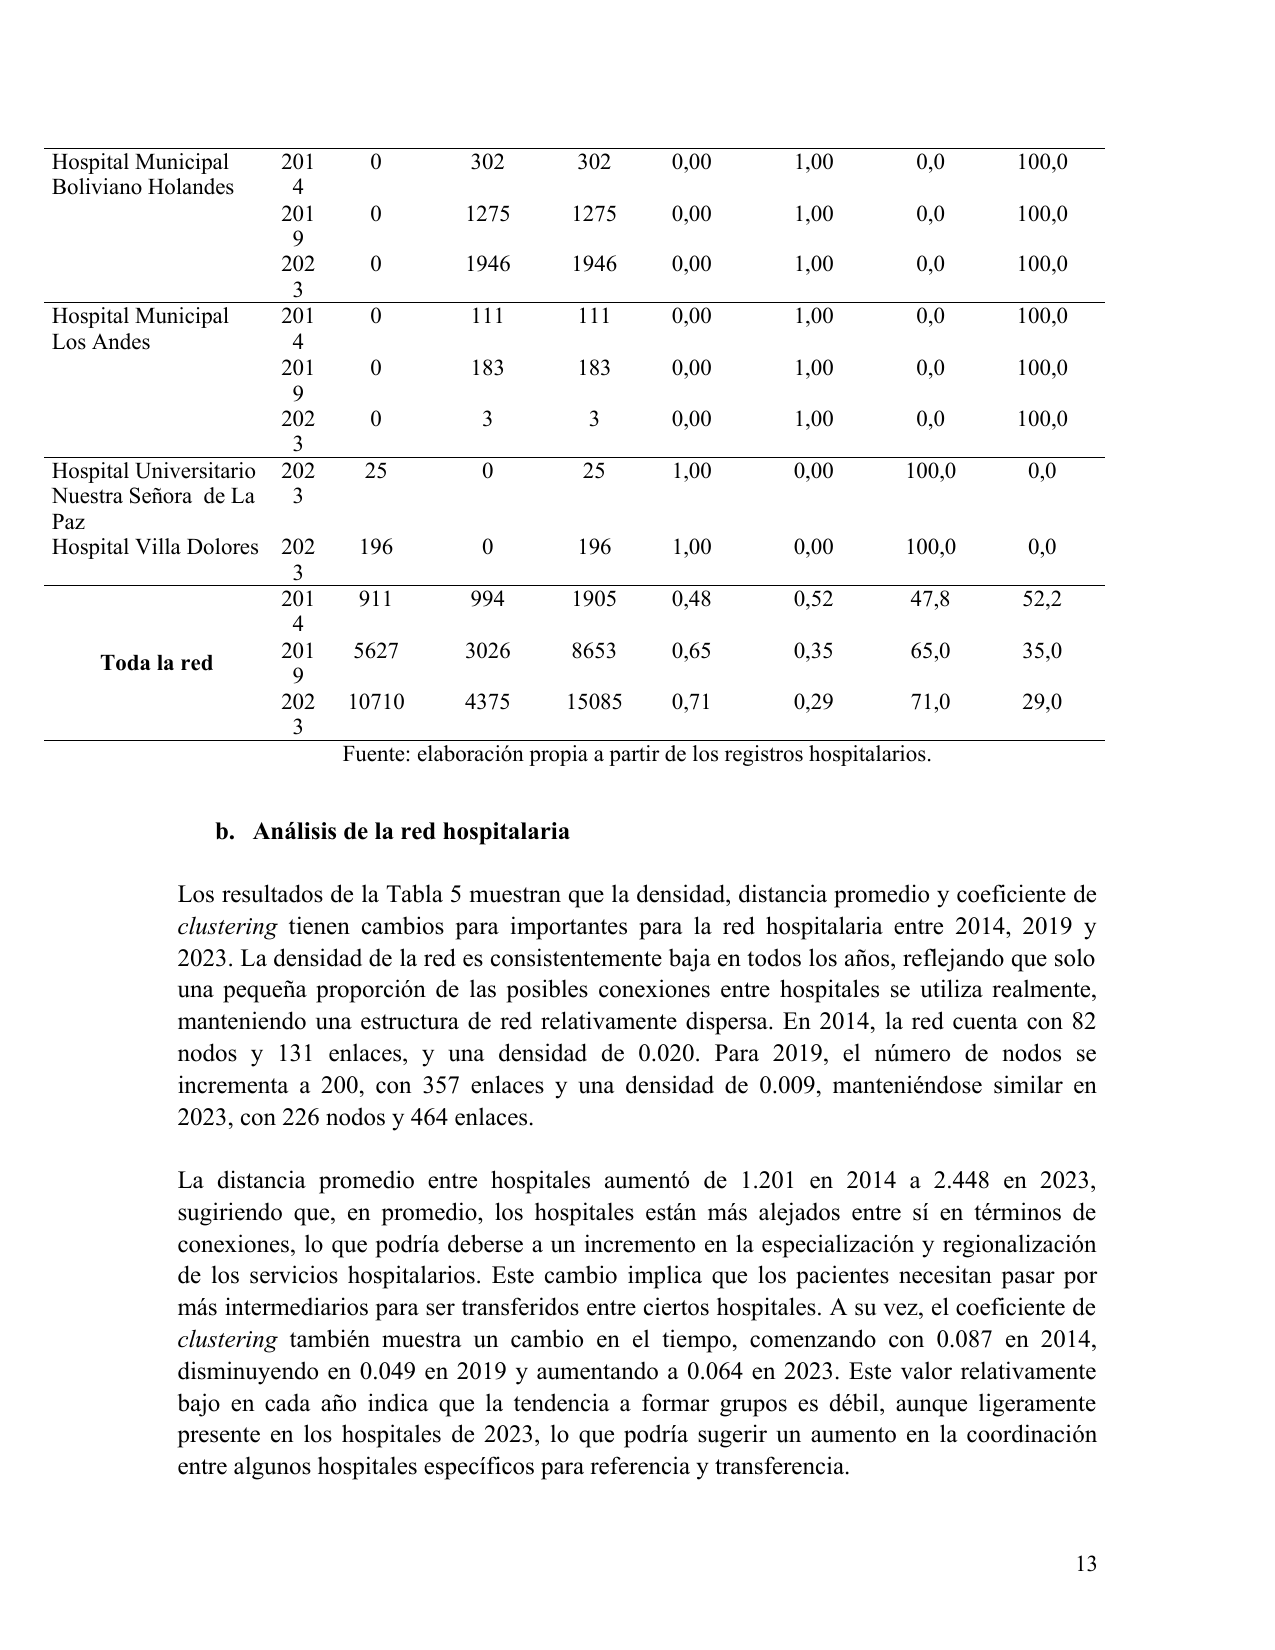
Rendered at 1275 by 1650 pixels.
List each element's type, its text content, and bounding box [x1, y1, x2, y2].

table_cell 3026 [425, 637, 551, 689]
table_cell 1946 [551, 251, 638, 302]
table_cell 0,00 [638, 149, 745, 199]
table_cell Hospital Universitario Nuestra Señora de La Paz [44, 458, 269, 534]
table_cell 35,0 [979, 637, 1105, 689]
table_cell 71,0 [882, 689, 979, 739]
table_cell Hospital Municipal Boliviano Holandes [44, 149, 269, 302]
table_cell 1275 [425, 200, 551, 251]
table_cell 1946 [425, 251, 551, 302]
table_cell 52,2 [979, 586, 1105, 637]
table_cell 0,0 [882, 251, 979, 302]
text Fuente: elaboración propia a partir de los registros hospitalarios. [177, 741, 1098, 766]
table_cell 911 [327, 586, 424, 637]
table_cell 0,0 [882, 303, 979, 354]
table_cell 0 [327, 303, 424, 354]
table_cell 0,71 [638, 689, 745, 739]
table_cell 25 [327, 458, 424, 534]
table_cell 0,0 [979, 534, 1105, 585]
table_cell 0,65 [638, 637, 745, 689]
table_cell 0 [327, 251, 424, 302]
table_cell 0,00 [638, 200, 745, 251]
table_cell 0,29 [745, 689, 882, 739]
table_cell 100,0 [979, 200, 1105, 251]
table_cell 1,00 [745, 303, 882, 354]
table_cell 100,0 [882, 534, 979, 585]
table_cell 0,35 [745, 637, 882, 689]
table_cell Toda la red [44, 586, 269, 739]
table_cell 2023 [269, 406, 327, 457]
table_cell 0,00 [745, 534, 882, 585]
table_cell 1275 [551, 200, 638, 251]
table_cell 1,00 [638, 534, 745, 585]
table_cell 1,00 [745, 406, 882, 457]
table_cell 2023 [269, 534, 327, 585]
table_cell 2019 [269, 637, 327, 689]
table_cell 0 [327, 200, 424, 251]
table_cell 2014 [269, 586, 327, 637]
table_cell 0,0 [979, 458, 1105, 534]
table_cell 0,0 [882, 354, 979, 406]
table_cell 0,00 [638, 251, 745, 302]
table_cell 0,52 [745, 586, 882, 637]
table_cell 0 [327, 149, 424, 199]
table_cell 47,8 [882, 586, 979, 637]
table_cell 0 [425, 534, 551, 585]
table_cell 0,48 [638, 586, 745, 637]
table_cell 196 [327, 534, 424, 585]
table_cell 1,00 [745, 149, 882, 199]
table_cell 0,00 [638, 354, 745, 406]
table_cell 100,0 [979, 251, 1105, 302]
list Análisis de la red hospitalaria [215, 817, 1098, 844]
table_cell 111 [425, 303, 551, 354]
table_cell 29,0 [979, 689, 1105, 739]
table_cell 25 [551, 458, 638, 534]
table_cell 0,0 [882, 200, 979, 251]
table_cell 100,0 [979, 149, 1105, 199]
table_cell 1,00 [745, 354, 882, 406]
table_cell 0,0 [882, 149, 979, 199]
table_cell 100,0 [979, 354, 1105, 406]
table_cell 100,0 [979, 406, 1105, 457]
table_cell 3 [551, 406, 638, 457]
table_cell 3 [425, 406, 551, 457]
table_cell 0,00 [638, 303, 745, 354]
table_cell 1905 [551, 586, 638, 637]
table_cell 196 [551, 534, 638, 585]
table_cell Hospital Villa Dolores [44, 534, 269, 585]
table_cell 302 [425, 149, 551, 199]
text La distancia promedio entre hospitales aumentó de 1.201 en 2014 a 2.448 en 2023, sugiriendo que, en promedio, los hospitales están más alejados entre sí en términos de conexiones, lo que podría deberse a un incremento en la especialización y regionalización de los servicios hospitalarios. Este cambio implica que los pacientes necesitan pasar por más intermediarios para ser transferidos entre ciertos hospitales. A su vez, el coeficiente de clustering también muestra un cambio en el tiempo, comenzando con 0.087 en 2014, disminuyendo en 0.049 en 2019 y aumentando a 0.064 en 2023. Este valor relativamente bajo en cada año indica que la tendencia a formar grupos es débil, aunque ligeramente presente en los hospitales de 2023, lo que podría sugerir un aumento en la coordinación entre algunos hospitales específicos para referencia y transferencia. [177, 1166, 1098, 1480]
table_cell 0,00 [638, 406, 745, 457]
table_cell 2014 [269, 149, 327, 199]
table_cell 1,00 [745, 251, 882, 302]
table_cell 100,0 [882, 458, 979, 534]
table_cell 65,0 [882, 637, 979, 689]
table_cell 1,00 [745, 200, 882, 251]
table_cell 2019 [269, 354, 327, 406]
table_cell 302 [551, 149, 638, 199]
table_cell 111 [551, 303, 638, 354]
table_cell 2023 [269, 458, 327, 534]
table_cell 183 [551, 354, 638, 406]
table_cell 2014 [269, 303, 327, 354]
table_cell 0,00 [745, 458, 882, 534]
table_cell 0 [425, 458, 551, 534]
table_cell 2023 [269, 689, 327, 739]
table_cell 994 [425, 586, 551, 637]
table_cell 0 [327, 354, 424, 406]
table_cell 8653 [551, 637, 638, 689]
table_cell 2023 [269, 251, 327, 302]
text Los resultados de la Tabla 5 muestran que la densidad, distancia promedio y coeficiente de clustering tienen cambios para importantes para la red hospitalaria entre 2014, 2019 y 2023. La densidad de la red es consistentemente baja en todos los años, reflejando que solo una pequeña proporción de las posibles conexiones entre hospitales se utiliza realmente, manteniendo una estructura de red relativamente dispersa. En 2014, la red cuenta con 82 nodos y 131 enlaces, y una densidad de 0.020. Para 2019, el número de nodos se incrementa a 200, con 357 enlaces y una densidad de 0.009, manteniéndose similar en 2023, con 226 nodos y 464 enlaces. [177, 880, 1098, 1130]
table_cell 183 [425, 354, 551, 406]
table_cell 4375 [425, 689, 551, 739]
table_cell 15085 [551, 689, 638, 739]
table_cell Hospital Municipal Los Andes [44, 303, 269, 457]
table_cell 10710 [327, 689, 424, 739]
table_cell 2019 [269, 200, 327, 251]
table_cell 0 [327, 406, 424, 457]
table_cell 5627 [327, 637, 424, 689]
table_cell 1,00 [638, 458, 745, 534]
table_cell 0,0 [882, 406, 979, 457]
table_cell 100,0 [979, 303, 1105, 354]
